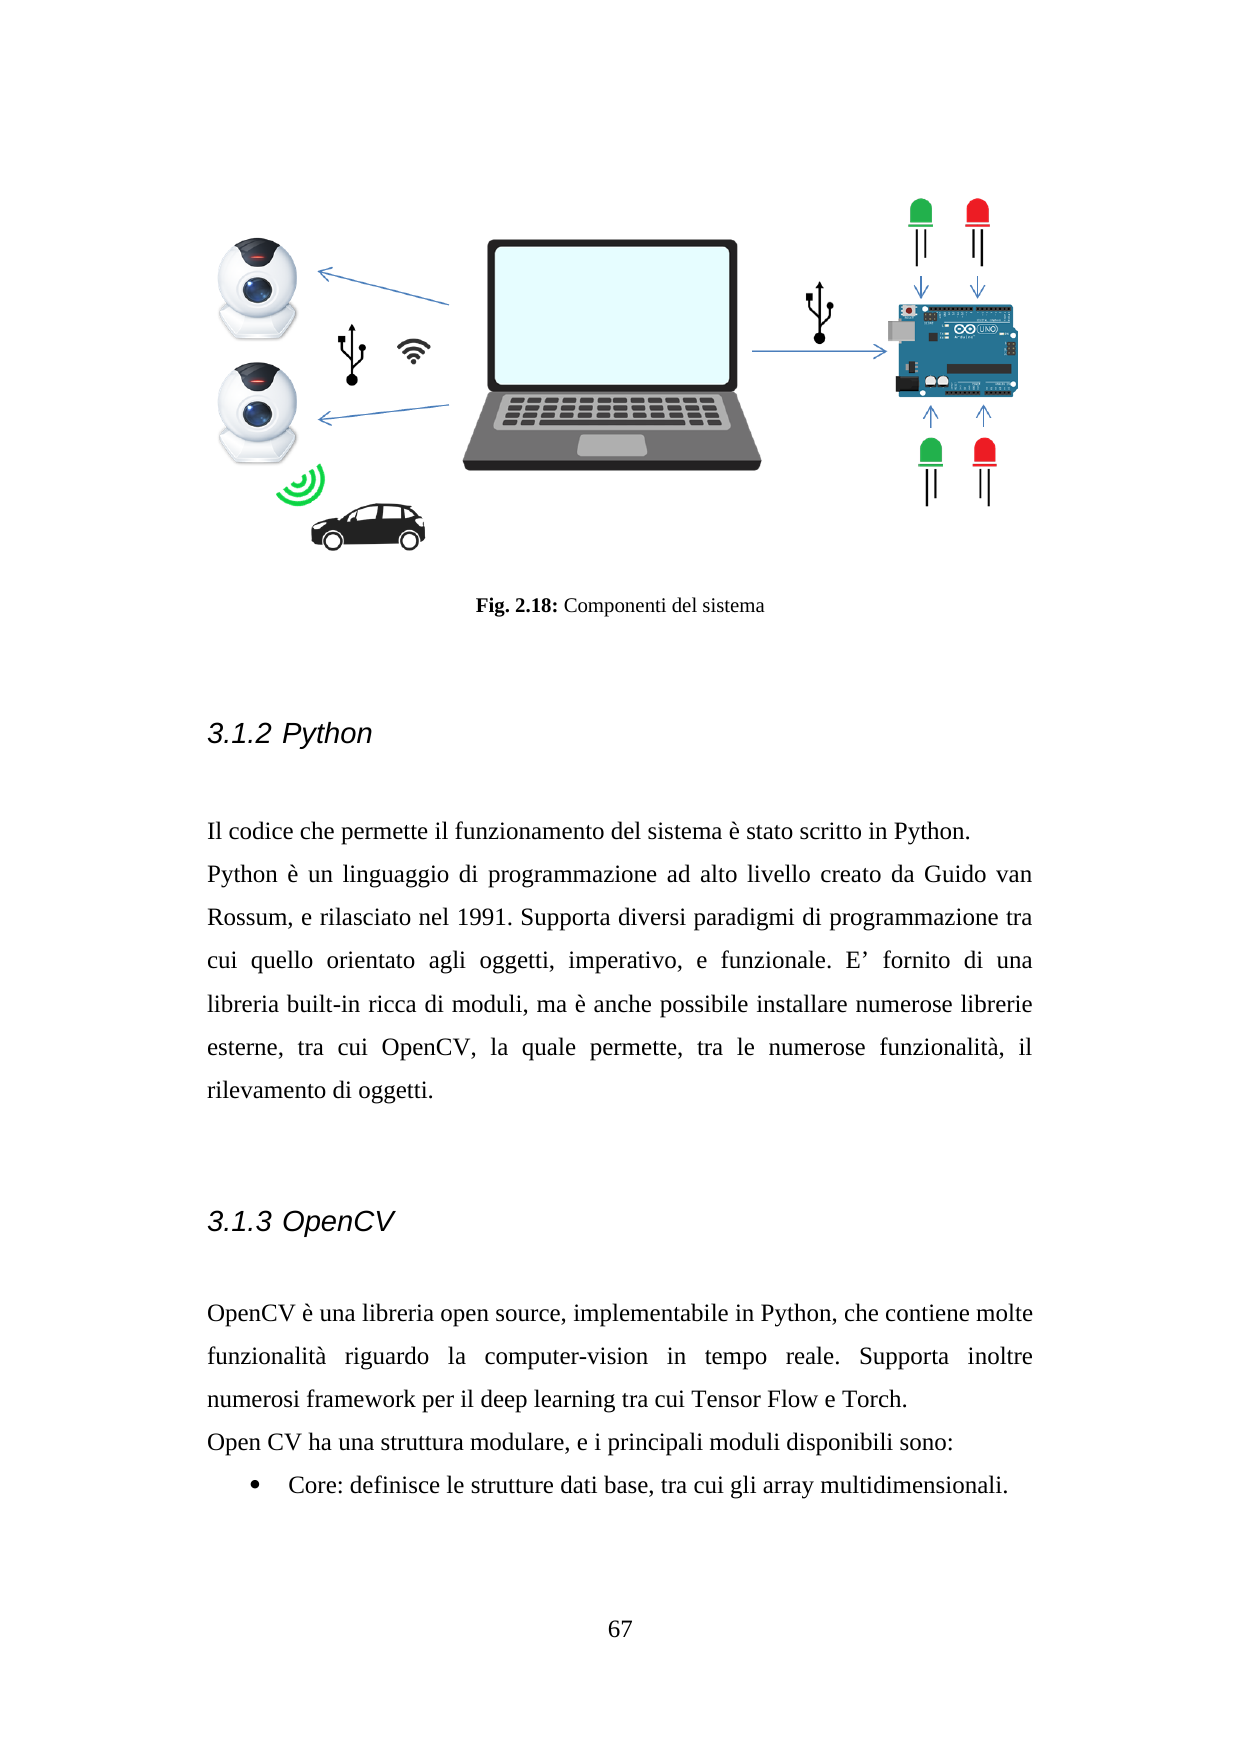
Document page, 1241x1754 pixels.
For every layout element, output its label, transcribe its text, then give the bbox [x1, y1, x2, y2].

text Python è un linguaggio di programmazione ad alto livello creato da Guido van Rossum, e rilasciato nel 1991. Supporta diversi paradigmi di programmazione tra cui quello orientato agli oggetti, imperativo, e funzionale. E’ fornito di una libreria built-in ricca di moduli, ma è anche possibile installare numerose librerie esterne, tra cui OpenCV, la quale permette, tra le numerose funzionalità, il rilevamento di oggetti. [207, 859, 1033, 1104]
picture [207, 177, 1033, 579]
list Python [207, 716, 1033, 749]
text Fig. 2.18: Componenti del sistema [207, 593, 1033, 617]
list OpenCV [207, 1204, 1033, 1238]
list Core: definisce le strutture dati base, tra cui gli array multidimensionali. [251, 1470, 1033, 1499]
text Il codice che permette il funzionamento del sistema è stato scritto in Python. [207, 816, 1033, 845]
text Open CV ha una struttura modulare, e i principali moduli disponibili sono: [207, 1427, 1033, 1456]
text OpenCV è una libreria open source, implementabile in Python, che contiene molte funzionalità riguardo la computer-vision in tempo reale. Supporta inoltre numerosi framework per il deep learning tra cui Tensor Flow e Torch. [207, 1298, 1033, 1413]
